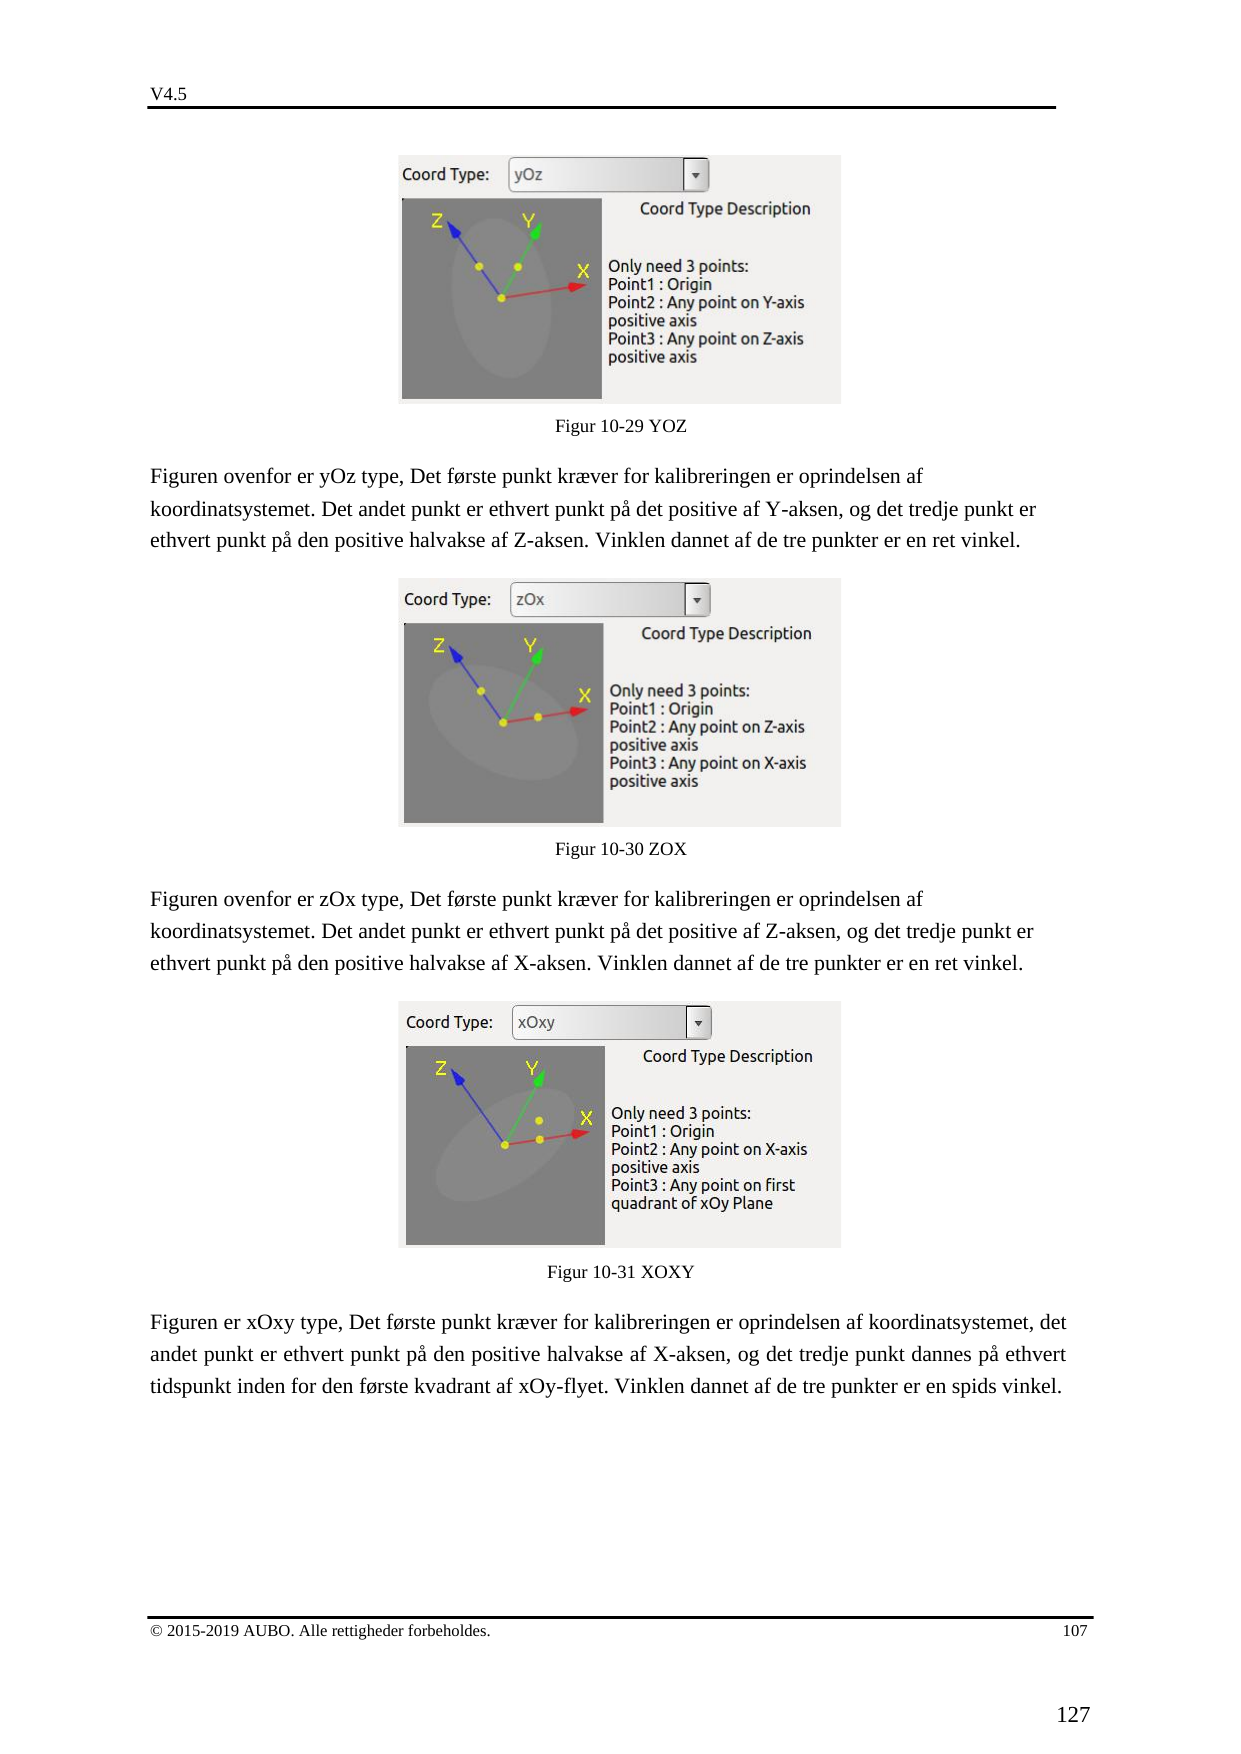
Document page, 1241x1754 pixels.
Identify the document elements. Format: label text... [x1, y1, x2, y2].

text Figur 10-30 ZOX [150, 838, 1092, 859]
picture [398, 155, 842, 404]
text Figuren er xOxy type, Det første punkt kræver for kalibreringen er oprindelsen af koordinatsystemet, det andet punkt er ethvert punkt på den positive halvakse af X-aksen, og det tredje punkt dannes på ethvert tidspunkt inden for den første kvadrant af xOy-flyet. Vinklen dannet af de tre punkter er en spids vinkel. [150, 1309, 1069, 1398]
text Figur 10-29 YOZ [150, 415, 1092, 437]
picture [398, 1001, 842, 1248]
text Figur 10-31 XOXY [150, 1261, 1092, 1282]
text Figuren ovenfor er yOz type, Det første punkt kræver for kalibreringen er oprindelsen af koordinatsystemet. Det andet punkt er ethvert punkt på det positive af Y-aksen, og det tredje punkt er ethvert punkt på den positive halvakse af Z-aksen. Vinklen dannet af de tre punkter er en ret vinkel. [150, 463, 1069, 553]
text © 2015-2019 AUBO. Alle rettigheder forbeholdes. 107 [150, 1621, 1090, 1640]
picture [398, 578, 842, 827]
text V4.5 [150, 83, 1090, 104]
text Figuren ovenfor er zOx type, Det første punkt kræver for kalibreringen er oprindelsen af koordinatsystemet. Det andet punkt er ethvert punkt på det positive af Z-aksen, og det tredje punkt er ethvert punkt på den positive halvakse af X-aksen. Vinklen dannet af de tre punkter er en ret vinkel. [150, 886, 1071, 975]
